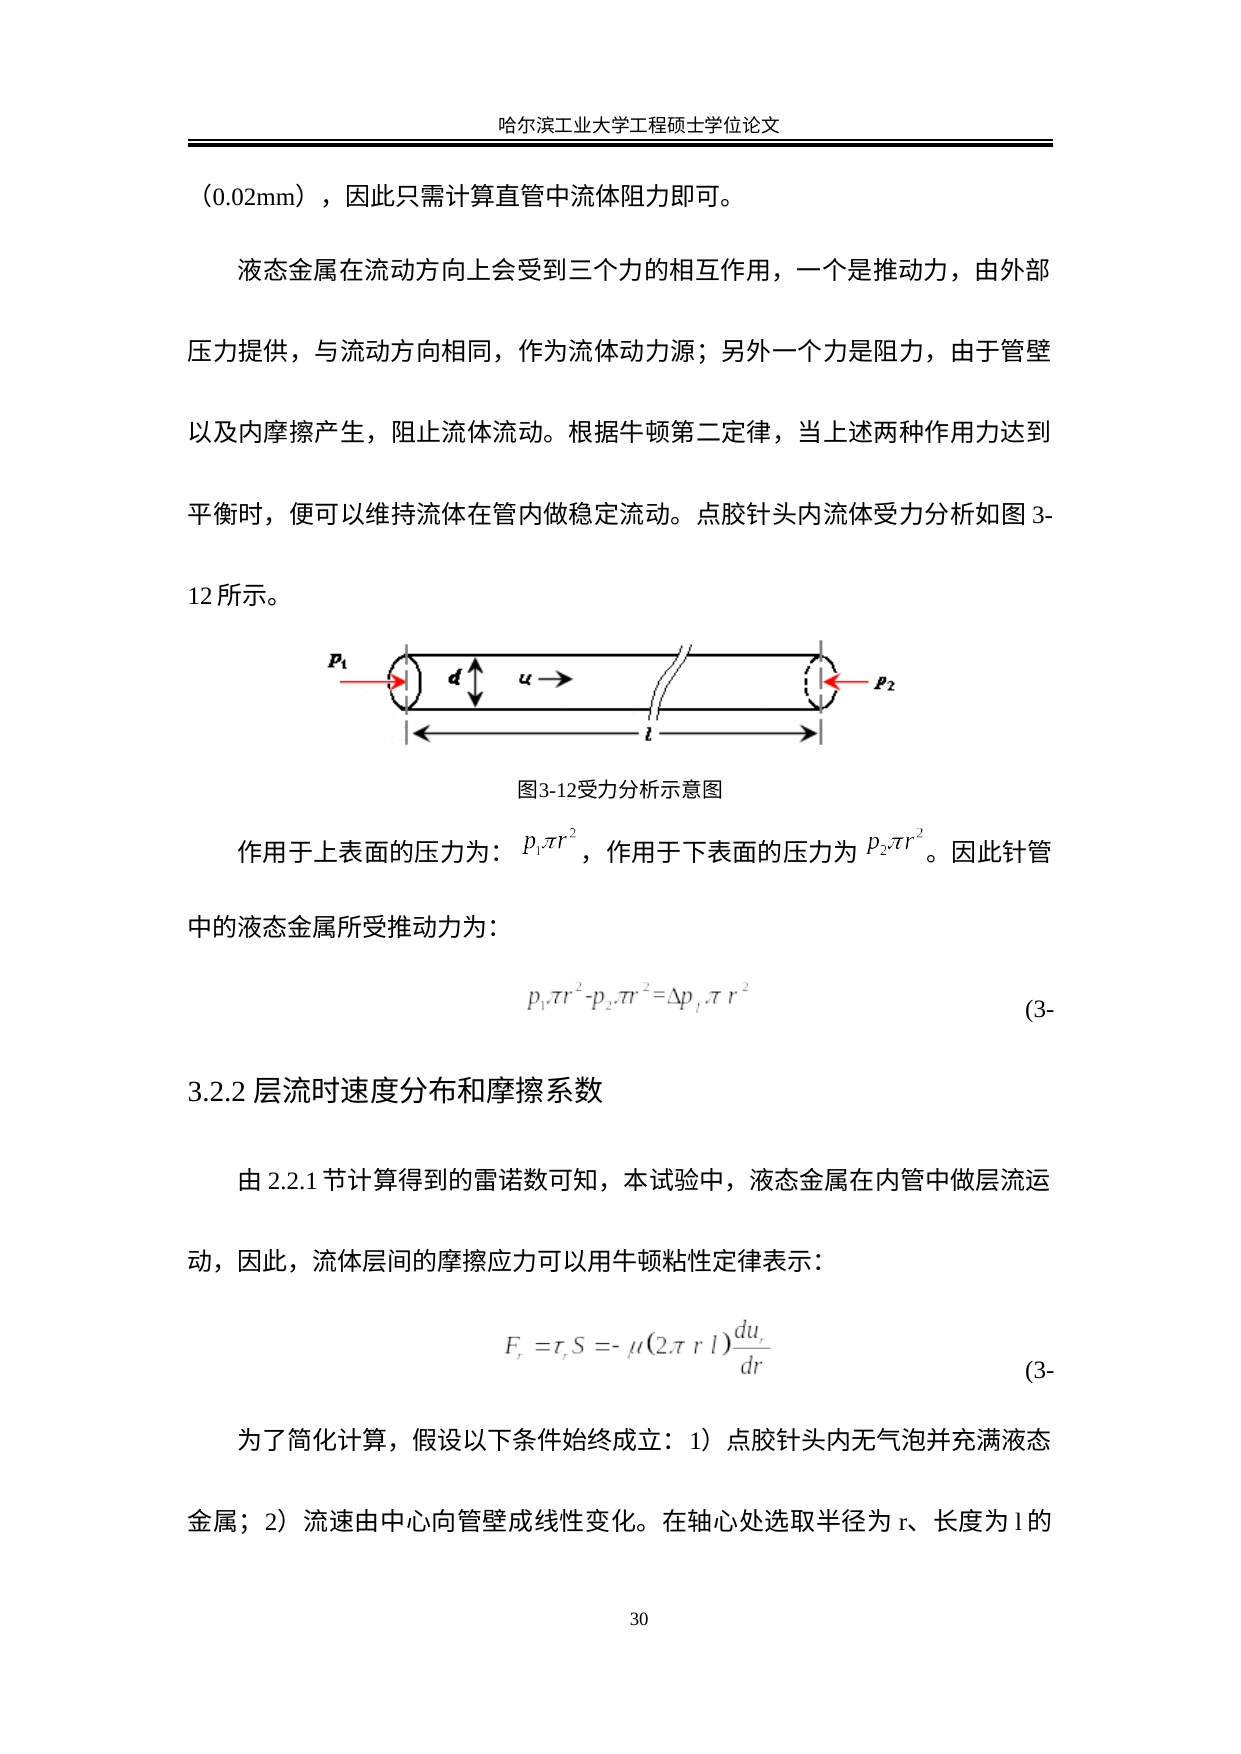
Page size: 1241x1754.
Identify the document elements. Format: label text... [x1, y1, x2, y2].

text (3-2) [187, 968, 1053, 1033]
text 由2.2.1节计算得到的雷诺数可知，本试验中，液态金属在内管中做层流运动，因此，流体层间的摩擦应力可以用牛顿粘性定律表示： [187, 1146, 1053, 1292]
text (3-3) [187, 1301, 1053, 1398]
picture [317, 635, 923, 764]
text 作用于上表面的压力为：，作用于下表面的压力为。因此针管中的液态金属所受推动力为： [187, 812, 1053, 958]
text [187, 162, 1053, 227]
subtitle 层流时速度分布和摩擦系数 [187, 1056, 1053, 1121]
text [187, 1406, 1053, 1552]
